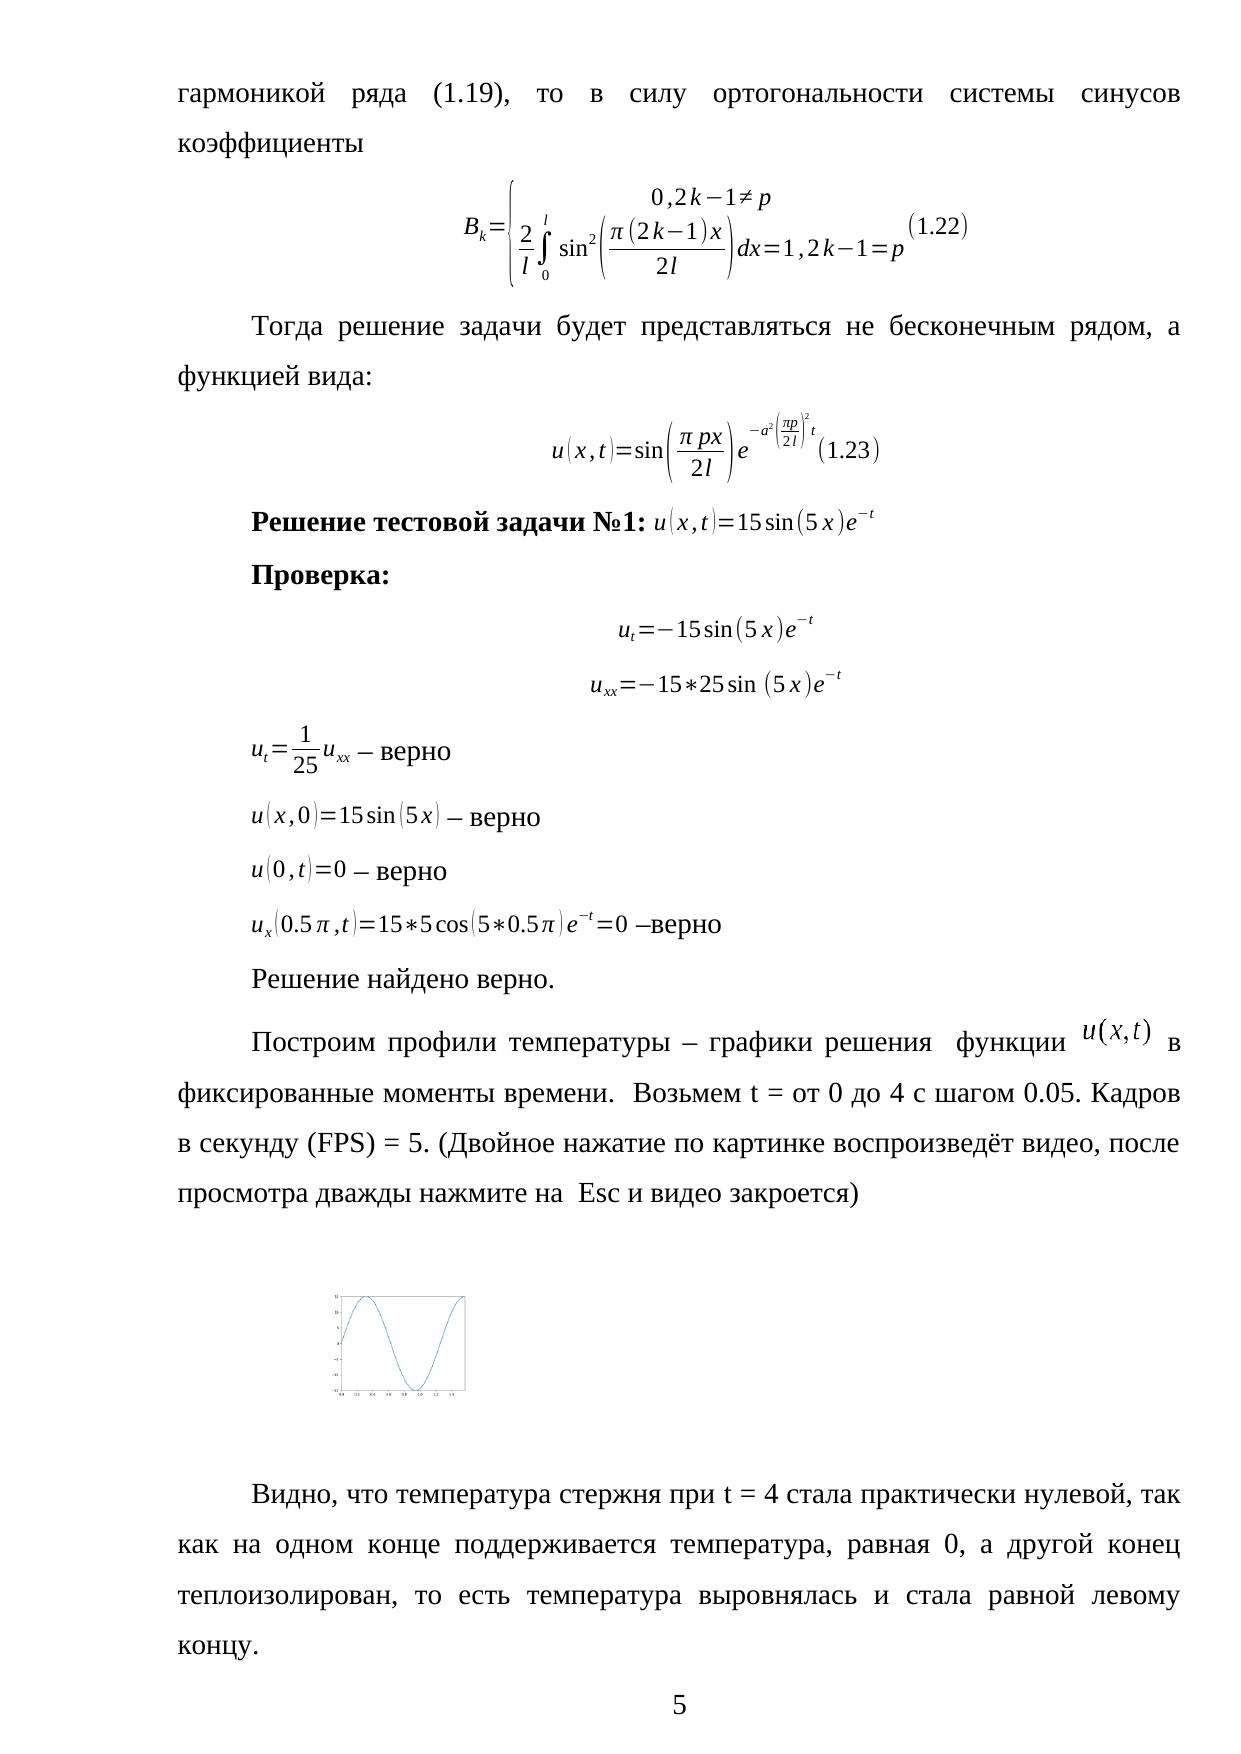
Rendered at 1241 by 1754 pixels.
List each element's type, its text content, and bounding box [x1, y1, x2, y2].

text Построим профили температуры – графики решения функции в фиксированные моменты времени. Возьмем t = от 0 до 4 с шагом 0.05. Кадров в секунду (FPS) = 5. (Двойное нажатие по картинке воспроизведёт видео, после просмотра дважды нажмите на Esc и видео закроется) [177, 1014, 1181, 1209]
text Проверка: [177, 557, 1181, 591]
text – верно [177, 720, 1181, 779]
text – верно [177, 799, 1181, 833]
text Решение тестовой задачи №1: [177, 504, 1181, 537]
text Видно, что температура стержня при t = 4 стала практически нулевой, так как на одном конце поддерживается температура, равная 0, а другой конец теплоизолирован, то есть температура выровнялась и стала равной левому концу. [177, 1476, 1181, 1661]
text Решение найдено верно. [177, 961, 1181, 994]
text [177, 75, 1181, 159]
text –верно [177, 906, 1181, 941]
text – верно [177, 853, 1181, 886]
text Тогда решение задачи будет представляться не бесконечным рядом, а функцией вида: [177, 308, 1181, 392]
